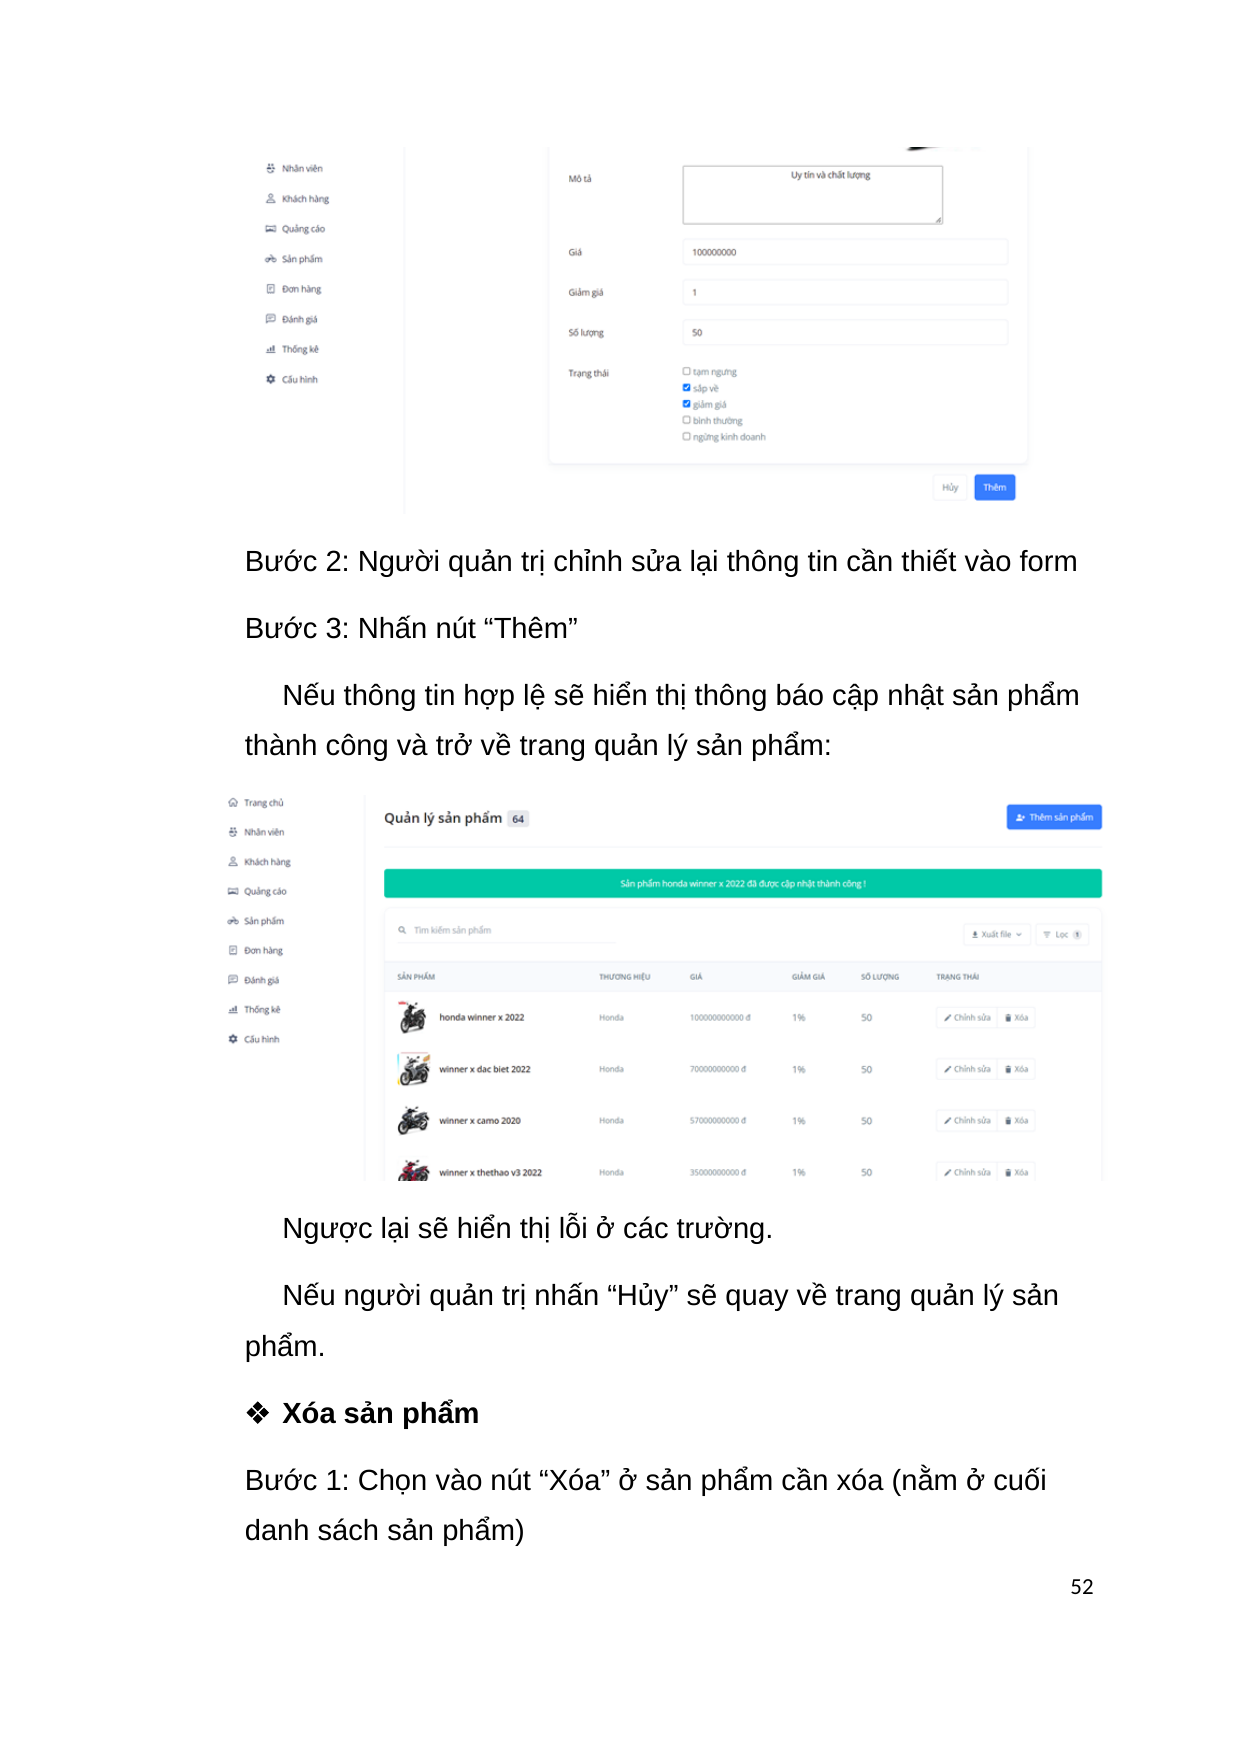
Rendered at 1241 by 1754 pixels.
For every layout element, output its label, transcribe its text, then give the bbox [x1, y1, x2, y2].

text Bước 1: Chọn vào nút “Xóa” ở sản phẩm cần xóa (nằm ở cuối danh sách sản phẩm) [244, 1463, 1093, 1547]
list Nếu người quản trị nhấn “Hủy” sẽ quay về trang quản lý sản phẩm. [244, 1278, 1093, 1362]
picture [225, 795, 1112, 1181]
list Xóa sản phẩm [244, 1396, 1093, 1429]
list Ngược lại sẽ hiển thị lỗi ở các trường. [244, 1211, 1093, 1245]
list Bước 3: Nhấn nút “Thêm” [244, 611, 1093, 644]
list Bước 2: Người quản trị chỉnh sửa lại thông tin cần thiết vào form [244, 544, 1093, 577]
list Nếu thông tin hợp lệ sẽ hiển thị thông báo cập nhật sản phẩm thành công và trở về trang quản lý sản phẩm: [244, 678, 1093, 762]
picture [244, 147, 1131, 514]
